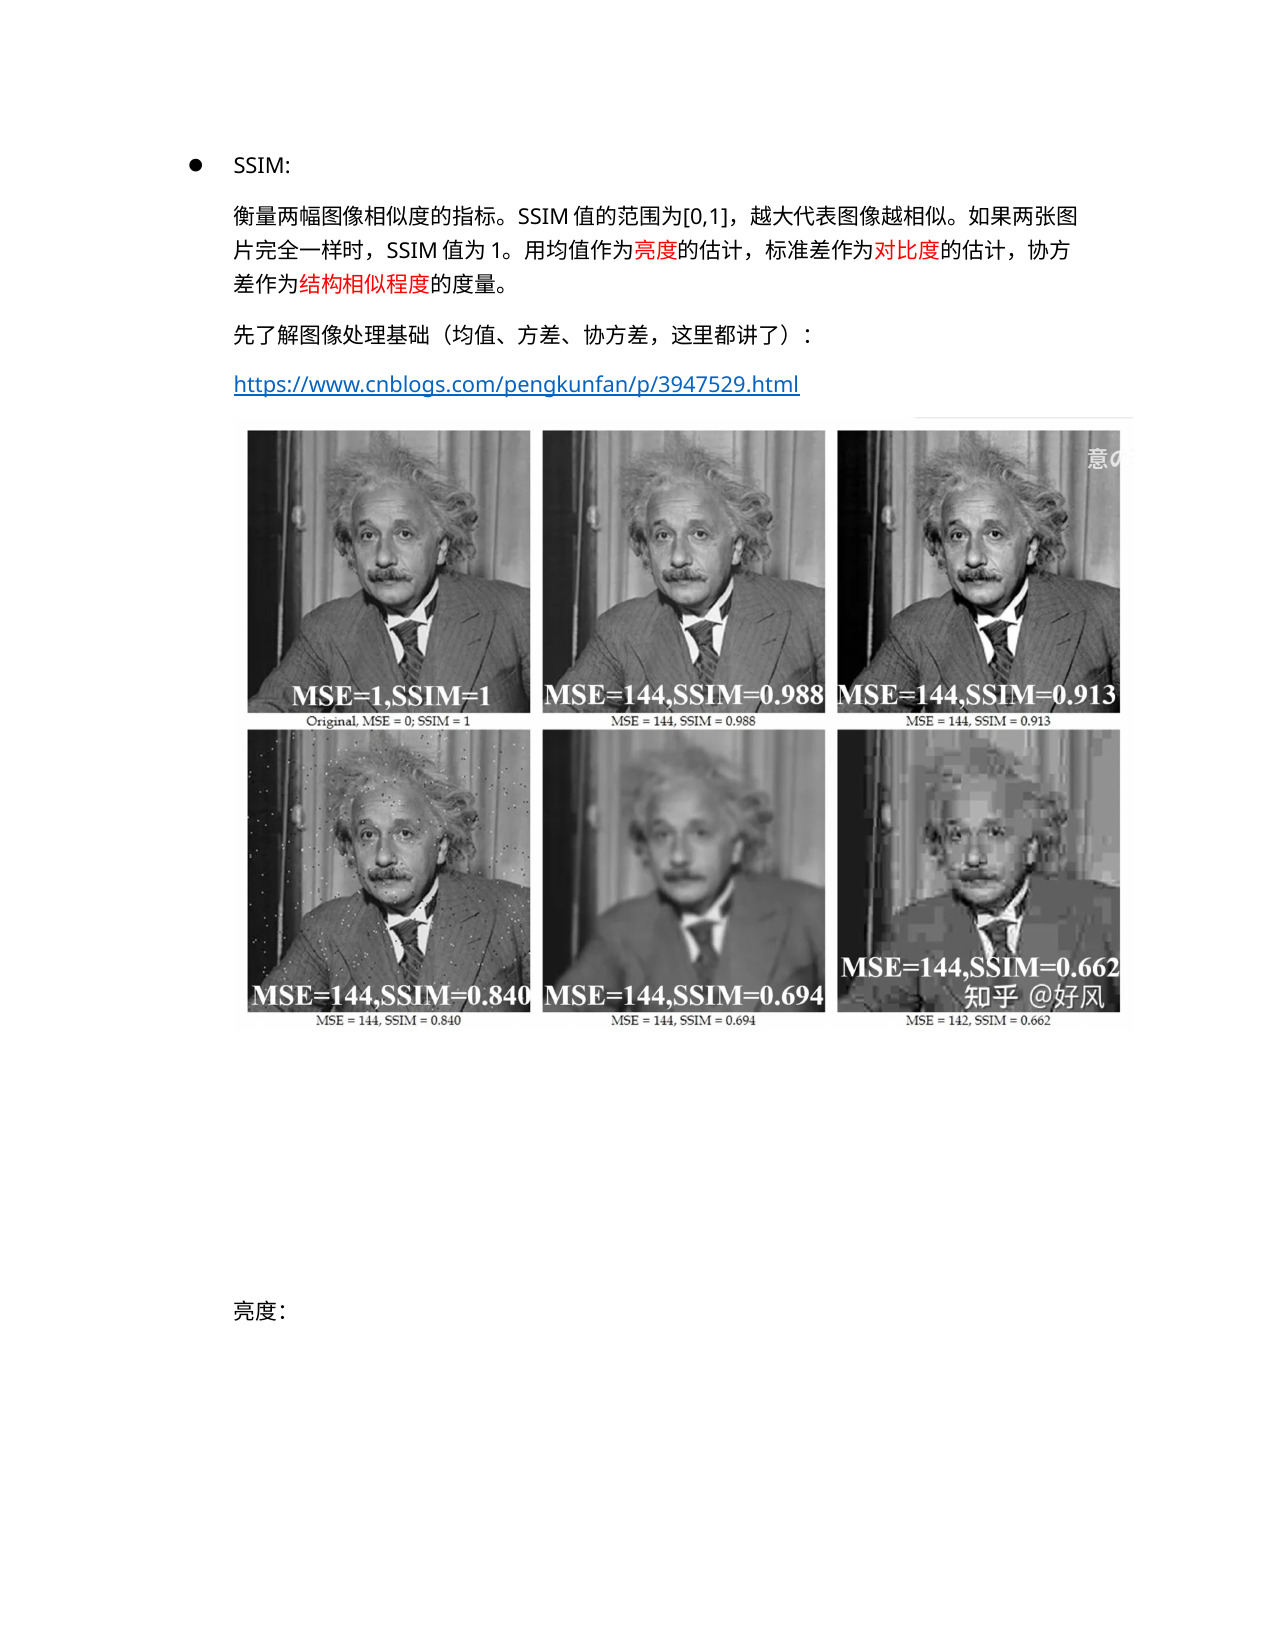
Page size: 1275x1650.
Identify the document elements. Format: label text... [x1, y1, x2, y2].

list 先了解图像处理基础（均值、方差、协方差，这里都讲了）： [233, 318, 1087, 350]
list SSIM: [187, 150, 1087, 180]
list https://www.cnblogs.com/pengkunfan/p/3947529.html [233, 369, 1087, 399]
picture [233, 417, 1134, 1031]
list 衡量两幅图像相似度的指标。SSIM值的范围为[0,1]，越大代表图像越相似。如果两张图片完全一样时，SSIM值为1。用均值作为亮度的估计，标准差作为对比度的估计，协方差作为结构相似程度的度量。 [233, 199, 1087, 299]
list 亮度： [233, 1294, 1087, 1325]
